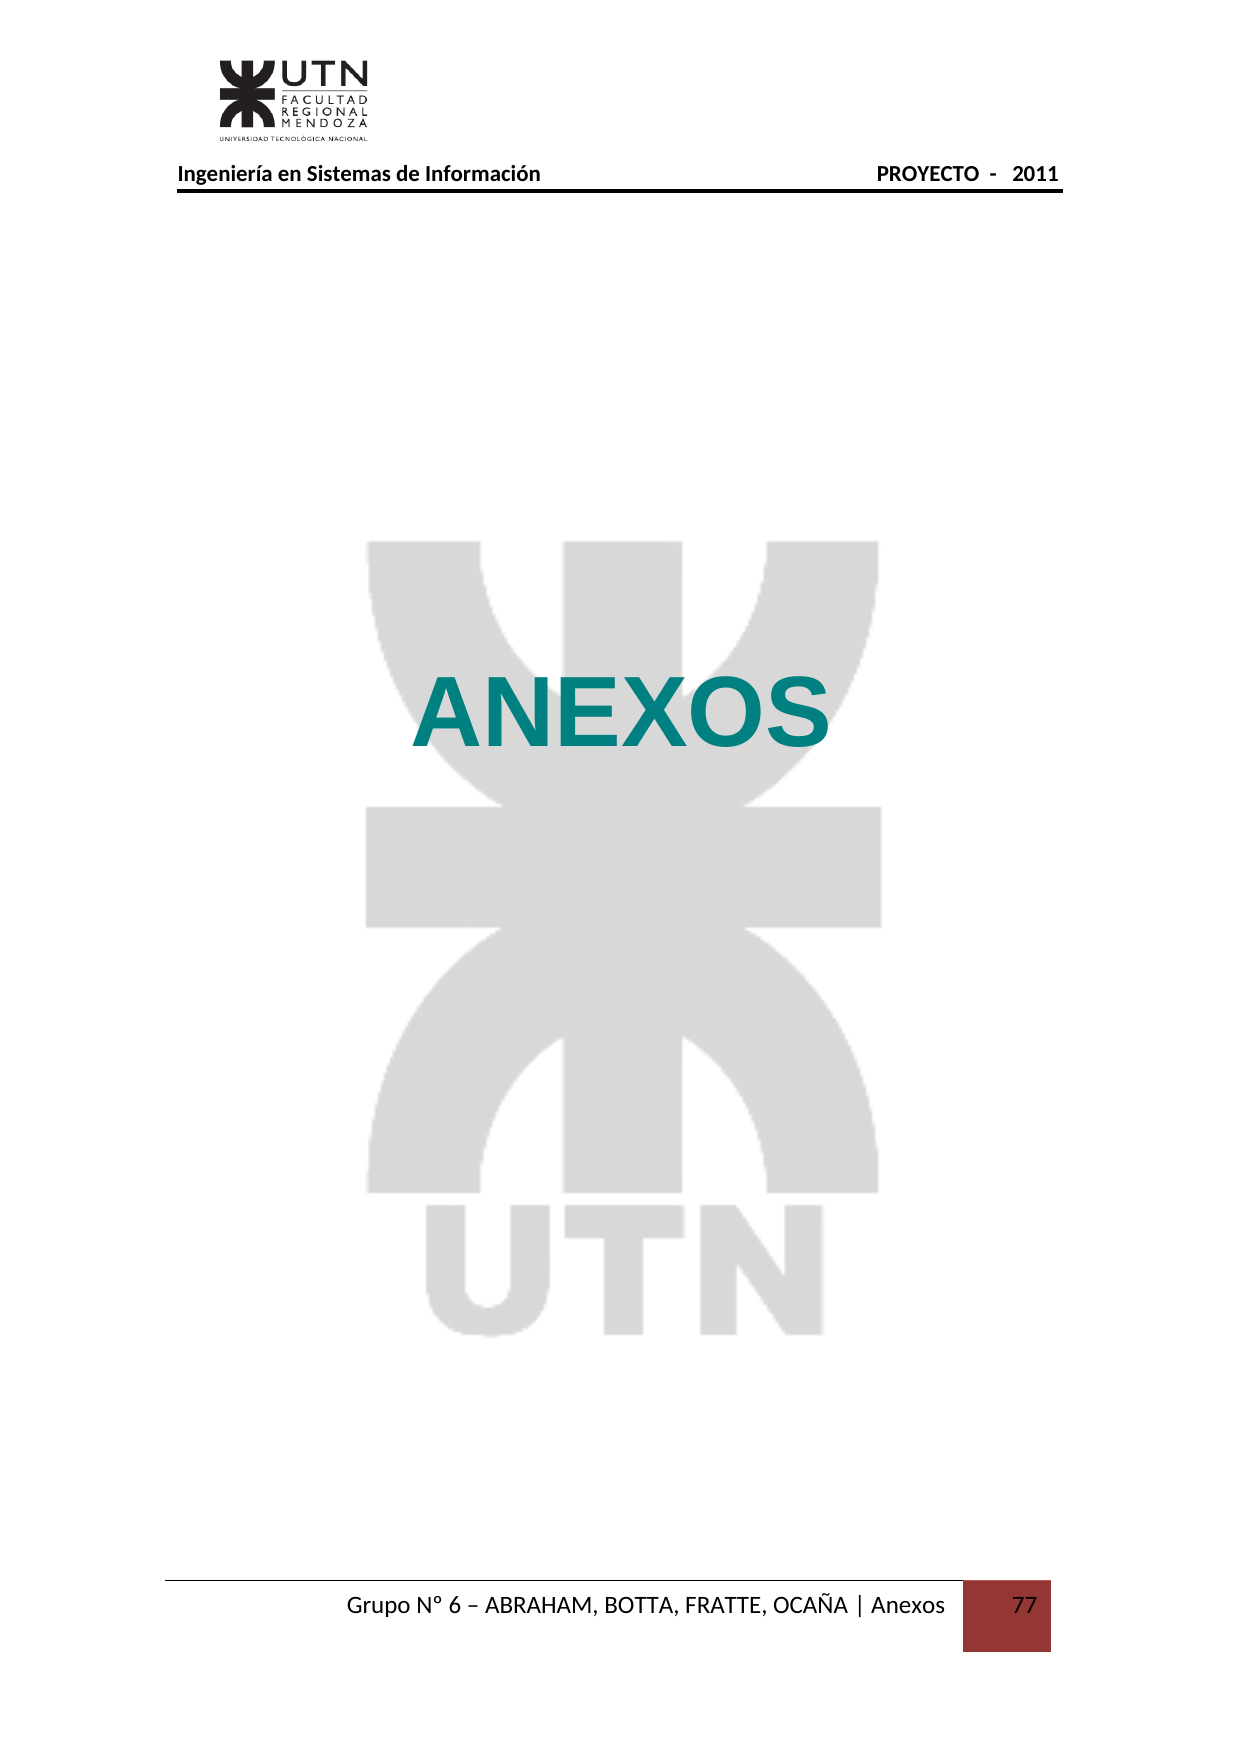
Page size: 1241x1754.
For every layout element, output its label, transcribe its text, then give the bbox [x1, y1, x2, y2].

subtitle ANEXOS [177, 653, 1028, 768]
picture [214, 59, 371, 147]
